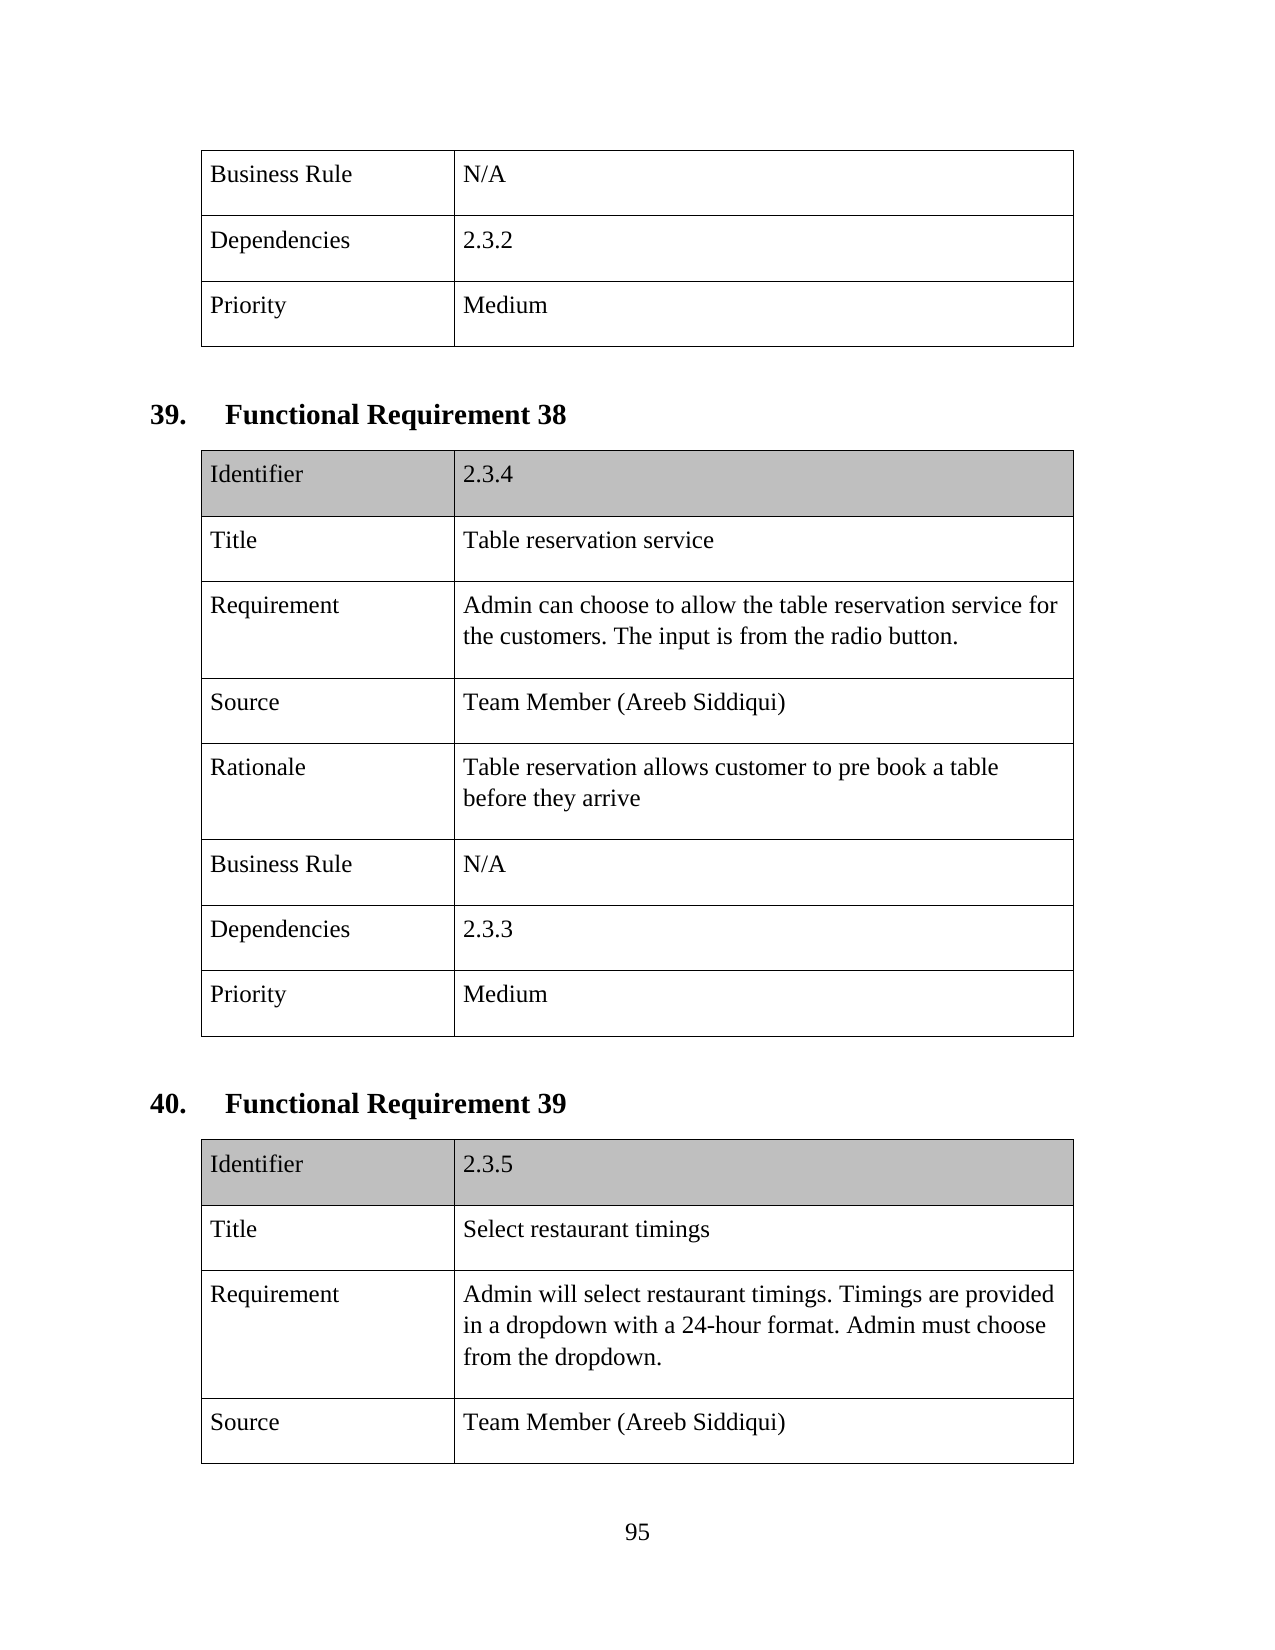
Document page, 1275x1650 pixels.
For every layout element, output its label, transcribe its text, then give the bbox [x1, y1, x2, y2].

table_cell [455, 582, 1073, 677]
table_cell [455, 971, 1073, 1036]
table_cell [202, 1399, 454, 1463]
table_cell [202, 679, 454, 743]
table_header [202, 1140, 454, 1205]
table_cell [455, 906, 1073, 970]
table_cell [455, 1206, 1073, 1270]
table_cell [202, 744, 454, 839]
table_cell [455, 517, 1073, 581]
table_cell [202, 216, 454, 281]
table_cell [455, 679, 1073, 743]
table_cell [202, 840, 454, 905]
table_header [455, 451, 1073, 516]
list Functional Requirement 39 [150, 1087, 1125, 1120]
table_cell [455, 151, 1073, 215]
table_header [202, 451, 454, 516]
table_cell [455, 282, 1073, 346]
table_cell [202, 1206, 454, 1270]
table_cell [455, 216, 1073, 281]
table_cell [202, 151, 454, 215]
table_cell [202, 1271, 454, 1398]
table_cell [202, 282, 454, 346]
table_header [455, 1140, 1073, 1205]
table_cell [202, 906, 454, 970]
list Functional Requirement 38 [150, 397, 1125, 431]
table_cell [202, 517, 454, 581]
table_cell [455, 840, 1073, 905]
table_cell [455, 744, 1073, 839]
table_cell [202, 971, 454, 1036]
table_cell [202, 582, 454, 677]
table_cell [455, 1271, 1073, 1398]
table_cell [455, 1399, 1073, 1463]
